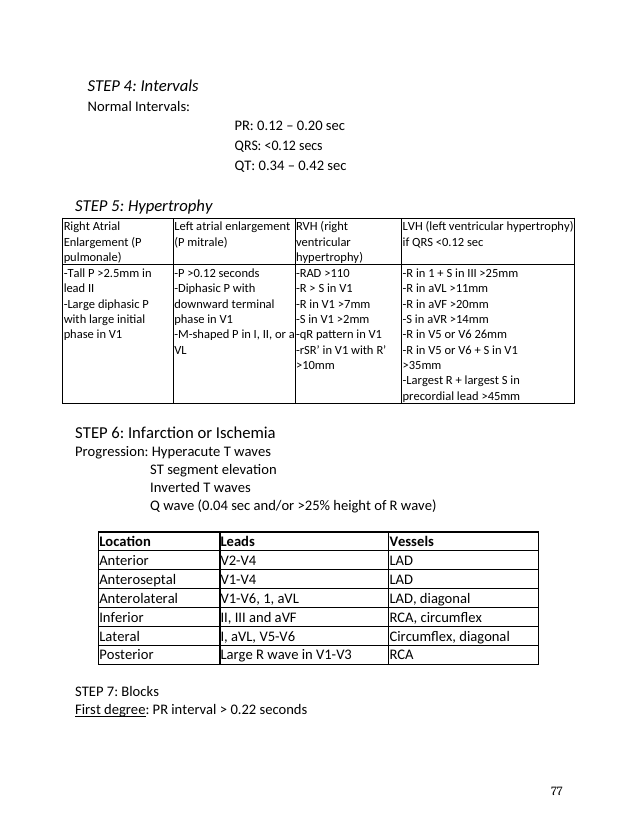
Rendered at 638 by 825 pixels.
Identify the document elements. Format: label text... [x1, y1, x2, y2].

text STEP 7: Blocks [75, 682, 562, 700]
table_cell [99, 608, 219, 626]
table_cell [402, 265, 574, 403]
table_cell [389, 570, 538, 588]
text Inverted T waves [75, 478, 562, 496]
text QT: 0.34 – 0.42 sec [234, 156, 562, 173]
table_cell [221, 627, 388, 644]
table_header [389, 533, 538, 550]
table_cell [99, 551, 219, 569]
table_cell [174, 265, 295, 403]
text QRS: <0.12 secs [234, 136, 562, 154]
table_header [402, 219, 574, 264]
text Q wave (0.04 sec and/or >25% height of R wave) [75, 496, 562, 514]
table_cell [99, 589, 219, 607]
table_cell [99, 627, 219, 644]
text ST segment elevation [75, 460, 562, 478]
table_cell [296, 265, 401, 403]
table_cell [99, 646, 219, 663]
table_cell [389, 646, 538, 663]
text Progression: Hyperacute T waves [75, 442, 562, 460]
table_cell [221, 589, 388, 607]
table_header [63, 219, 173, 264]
text Normal Intervals: [87, 97, 562, 115]
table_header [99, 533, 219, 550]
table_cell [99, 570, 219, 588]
text STEP 5: Hypertrophy [75, 196, 562, 216]
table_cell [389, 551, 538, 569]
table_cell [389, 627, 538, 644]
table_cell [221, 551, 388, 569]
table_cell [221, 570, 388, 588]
text STEP 4: Intervals [87, 75, 562, 95]
text STEP 6: Infarction or Ischemia [75, 422, 562, 442]
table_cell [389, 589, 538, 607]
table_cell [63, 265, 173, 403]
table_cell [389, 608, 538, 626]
text PR: 0.12 – 0.20 sec [234, 117, 562, 134]
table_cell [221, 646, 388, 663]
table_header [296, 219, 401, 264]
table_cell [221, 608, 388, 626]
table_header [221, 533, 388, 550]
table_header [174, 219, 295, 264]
text First degree: PR interval > 0.22 seconds [75, 700, 562, 718]
